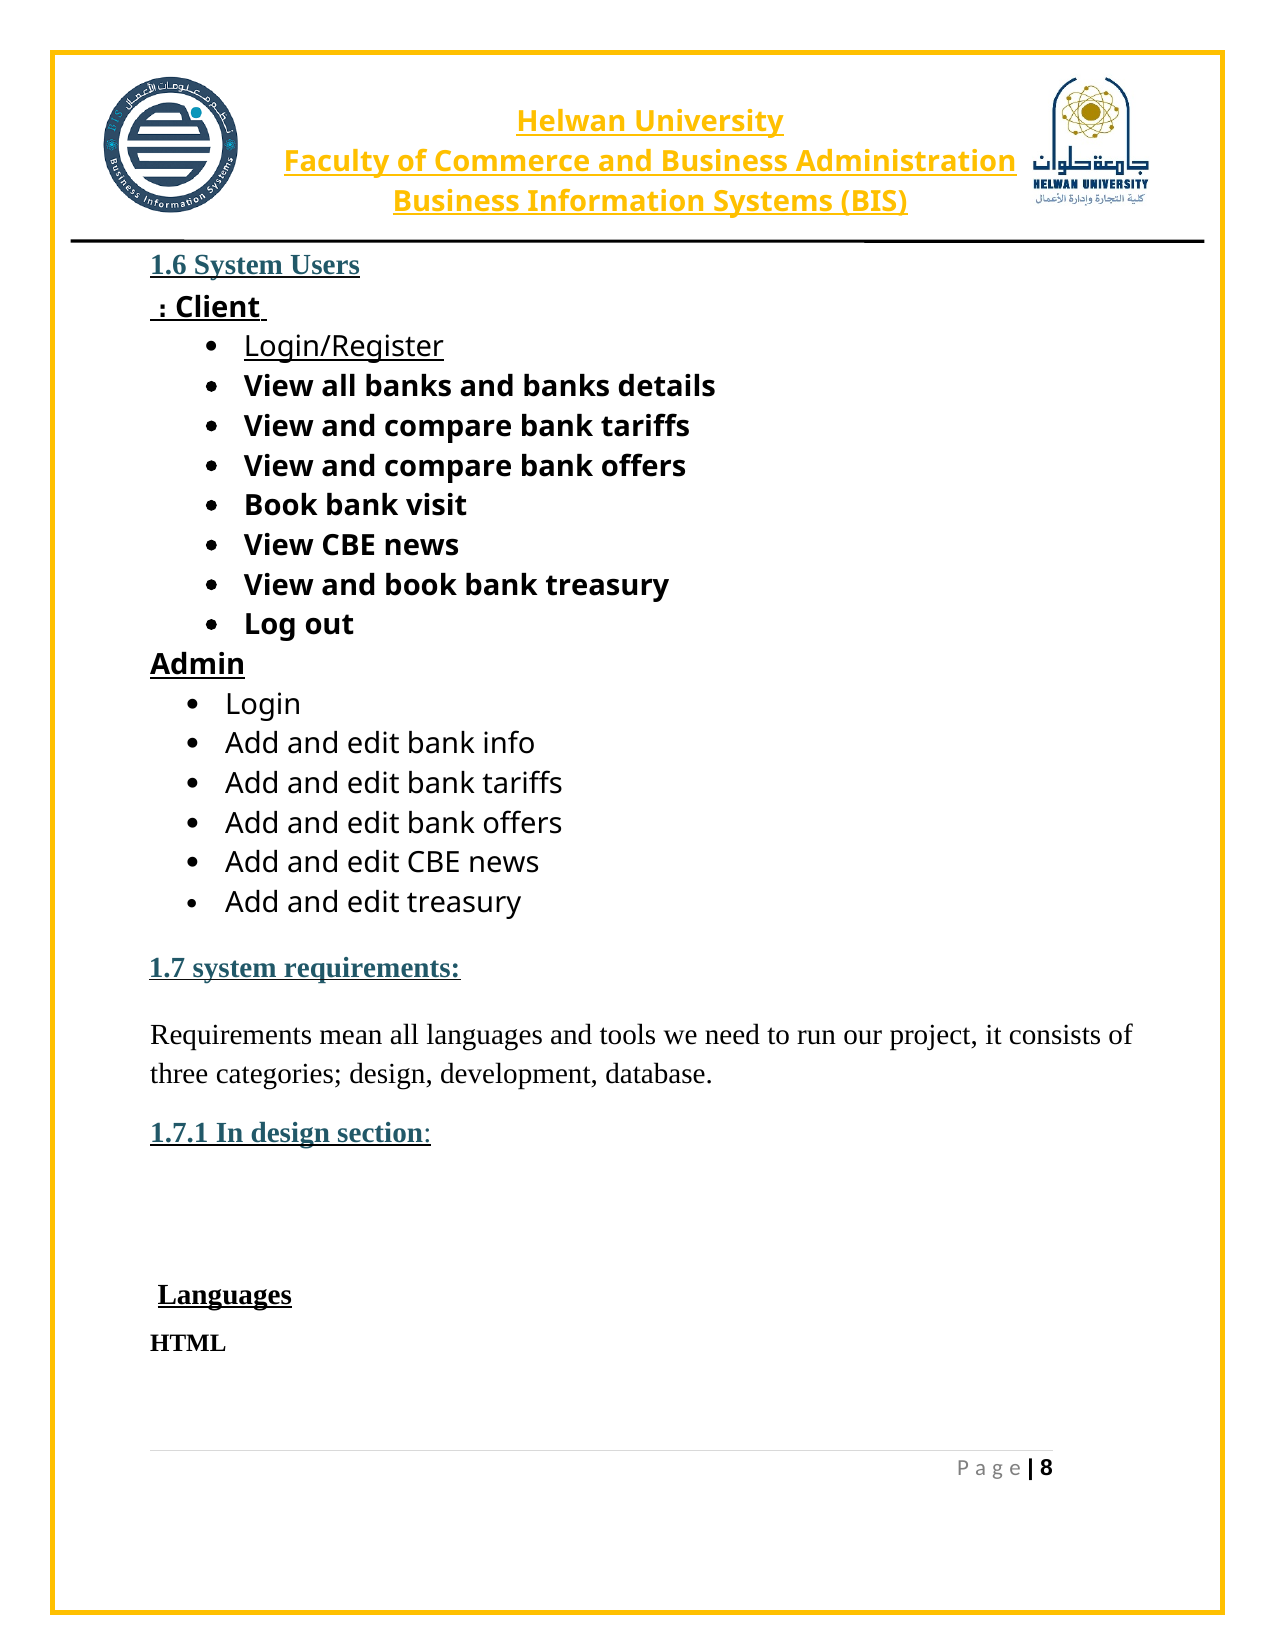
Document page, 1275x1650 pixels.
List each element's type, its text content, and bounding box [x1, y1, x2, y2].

text 1.7 system requirements: [148, 950, 1150, 983]
list View and compare bank tariffs [206, 405, 1150, 445]
list Add and edit bank info [187, 723, 1150, 762]
list Add and edit bank offers [187, 802, 1150, 842]
text Admin [150, 643, 1150, 683]
list View all banks and banks details [206, 365, 1150, 405]
list Log out [206, 603, 1150, 643]
picture [95, 75, 245, 215]
list View and book bank treasury [206, 564, 1150, 603]
list Add and edit treasury [187, 881, 1150, 921]
list Login/Register [206, 326, 1150, 365]
list Add and edit bank tariffs [187, 762, 1150, 802]
list Add and edit CBE news [187, 842, 1150, 881]
text Client : [150, 286, 1150, 326]
list Book bank visit [206, 484, 1150, 524]
subtitle 1.6 System Users [150, 247, 1150, 281]
list View CBE news [206, 524, 1150, 564]
text HTML [150, 1328, 1150, 1356]
list Login [187, 683, 1150, 723]
text Languages [150, 1277, 1150, 1311]
picture [1029, 73, 1150, 206]
subtitle 1.7.1 In design section: [150, 1115, 1150, 1149]
text Requirements mean all languages and tools we need to run our project, it consists of three categories; design, development, database. [150, 1017, 1150, 1089]
list View and compare bank offers [206, 445, 1150, 484]
